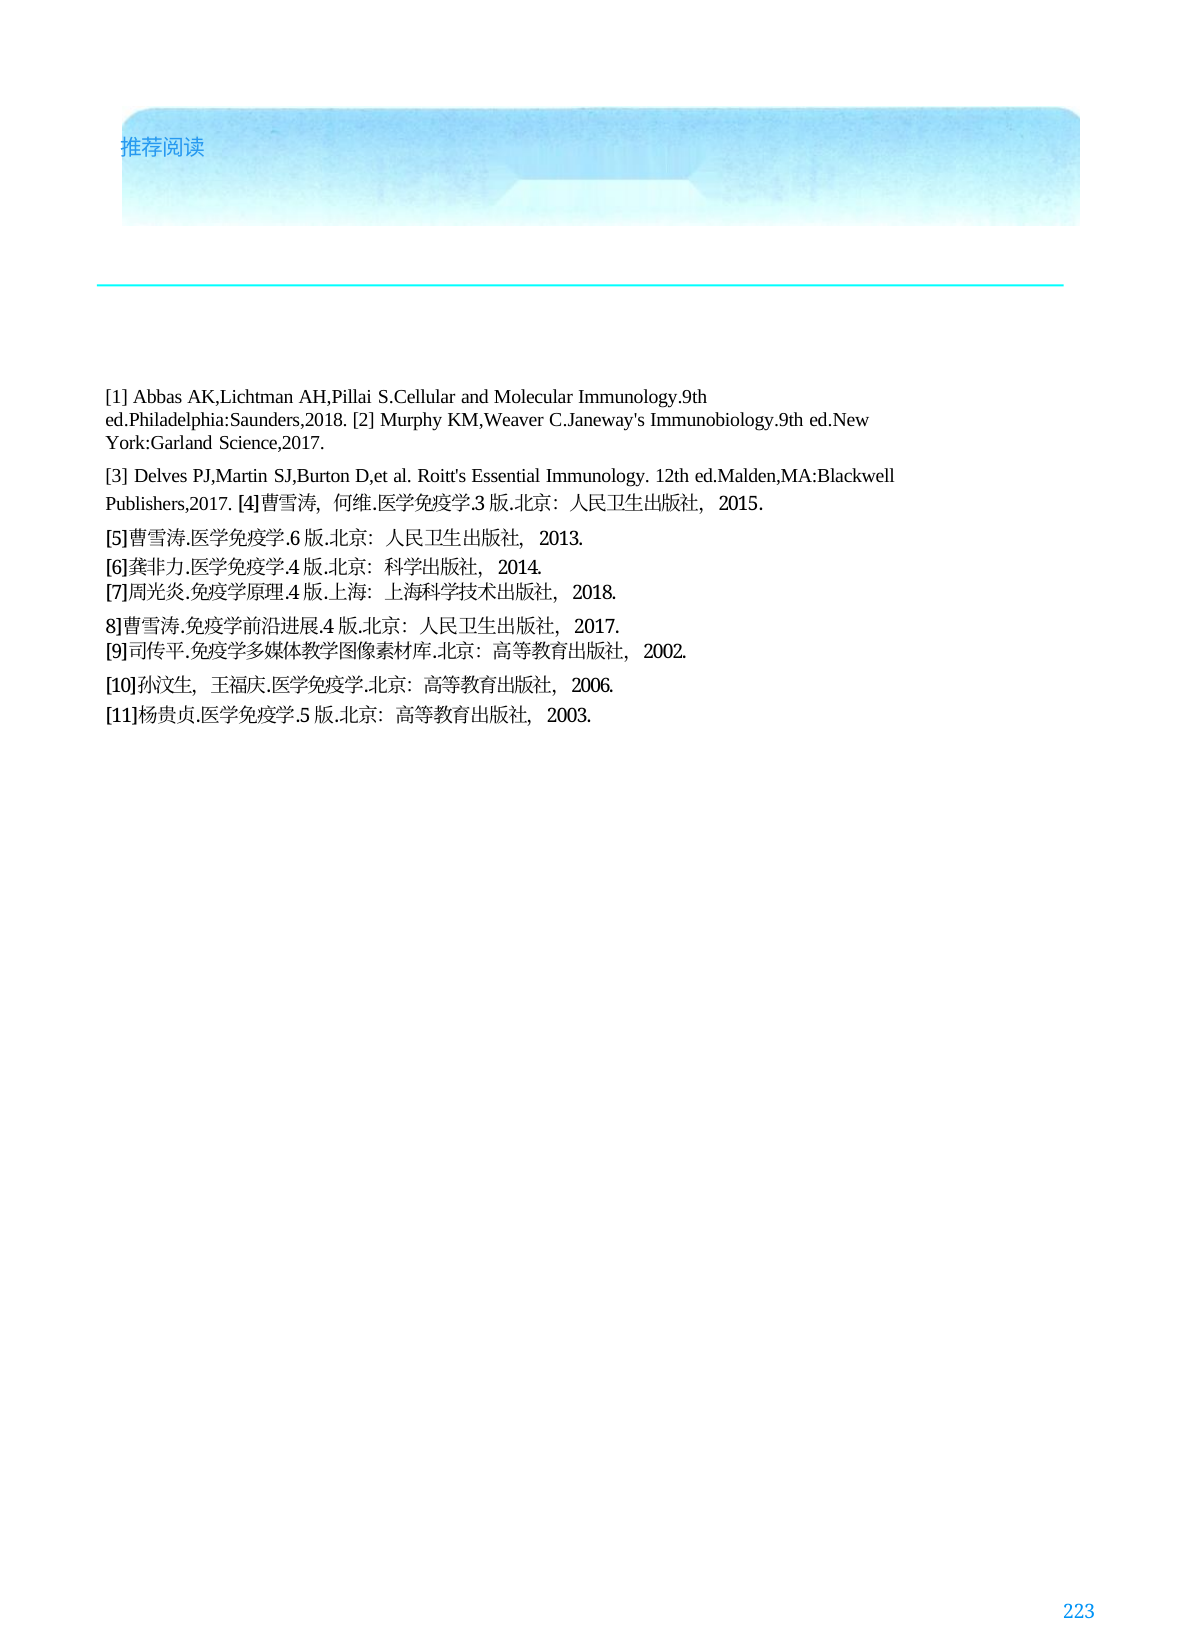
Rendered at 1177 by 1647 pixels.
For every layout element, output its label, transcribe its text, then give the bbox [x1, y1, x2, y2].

text 8]曹雪涛.免疫学前沿进展.4版.北京：人民卫生出版社，2017. [105, 612, 1095, 638]
picture [122, 106, 1080, 226]
text [5]曹雪涛.医学免疫学.6版.北京：人民卫生出版社，2013. [105, 522, 1095, 551]
text [6]龚非力.医学免疫学.4版.北京：科学出版社，2014. [105, 553, 1095, 579]
text [3] Delves PJ,Martin SJ,Burton D,et al. Roitt's Essential Immunology. 12th ed.Malden,MA:Blackwell Publishers,2017. [4]曹雪涛，何维.医学免疫学.3版.北京：人民卫生出版社，2015. [105, 463, 1020, 516]
text [11]杨贵贞.医学免疫学.5版.北京：高等教育出版社，2003. [105, 702, 1095, 728]
text [9]司传平.免疫学多媒体教学图像素材库.北京：高等教育出版社，2002. [105, 643, 1095, 671]
text [1] Abbas AK,Lichtman AH,Pillai S.Cellular and Molecular Immunology.9th ed.Philadelphia:Saunders,2018. [2] Murphy KM,Weaver C.Janeway's Immunobiology.9th ed.New York:Garland Science,2017. [105, 385, 947, 453]
text [7]周光炎.免疫学原理.4版.上海：上海科学技术出版社，2018. [105, 584, 1095, 612]
text [10]孙汶生，王福庆.医学免疫学.北京：高等教育出版社，2006. [105, 671, 1095, 697]
